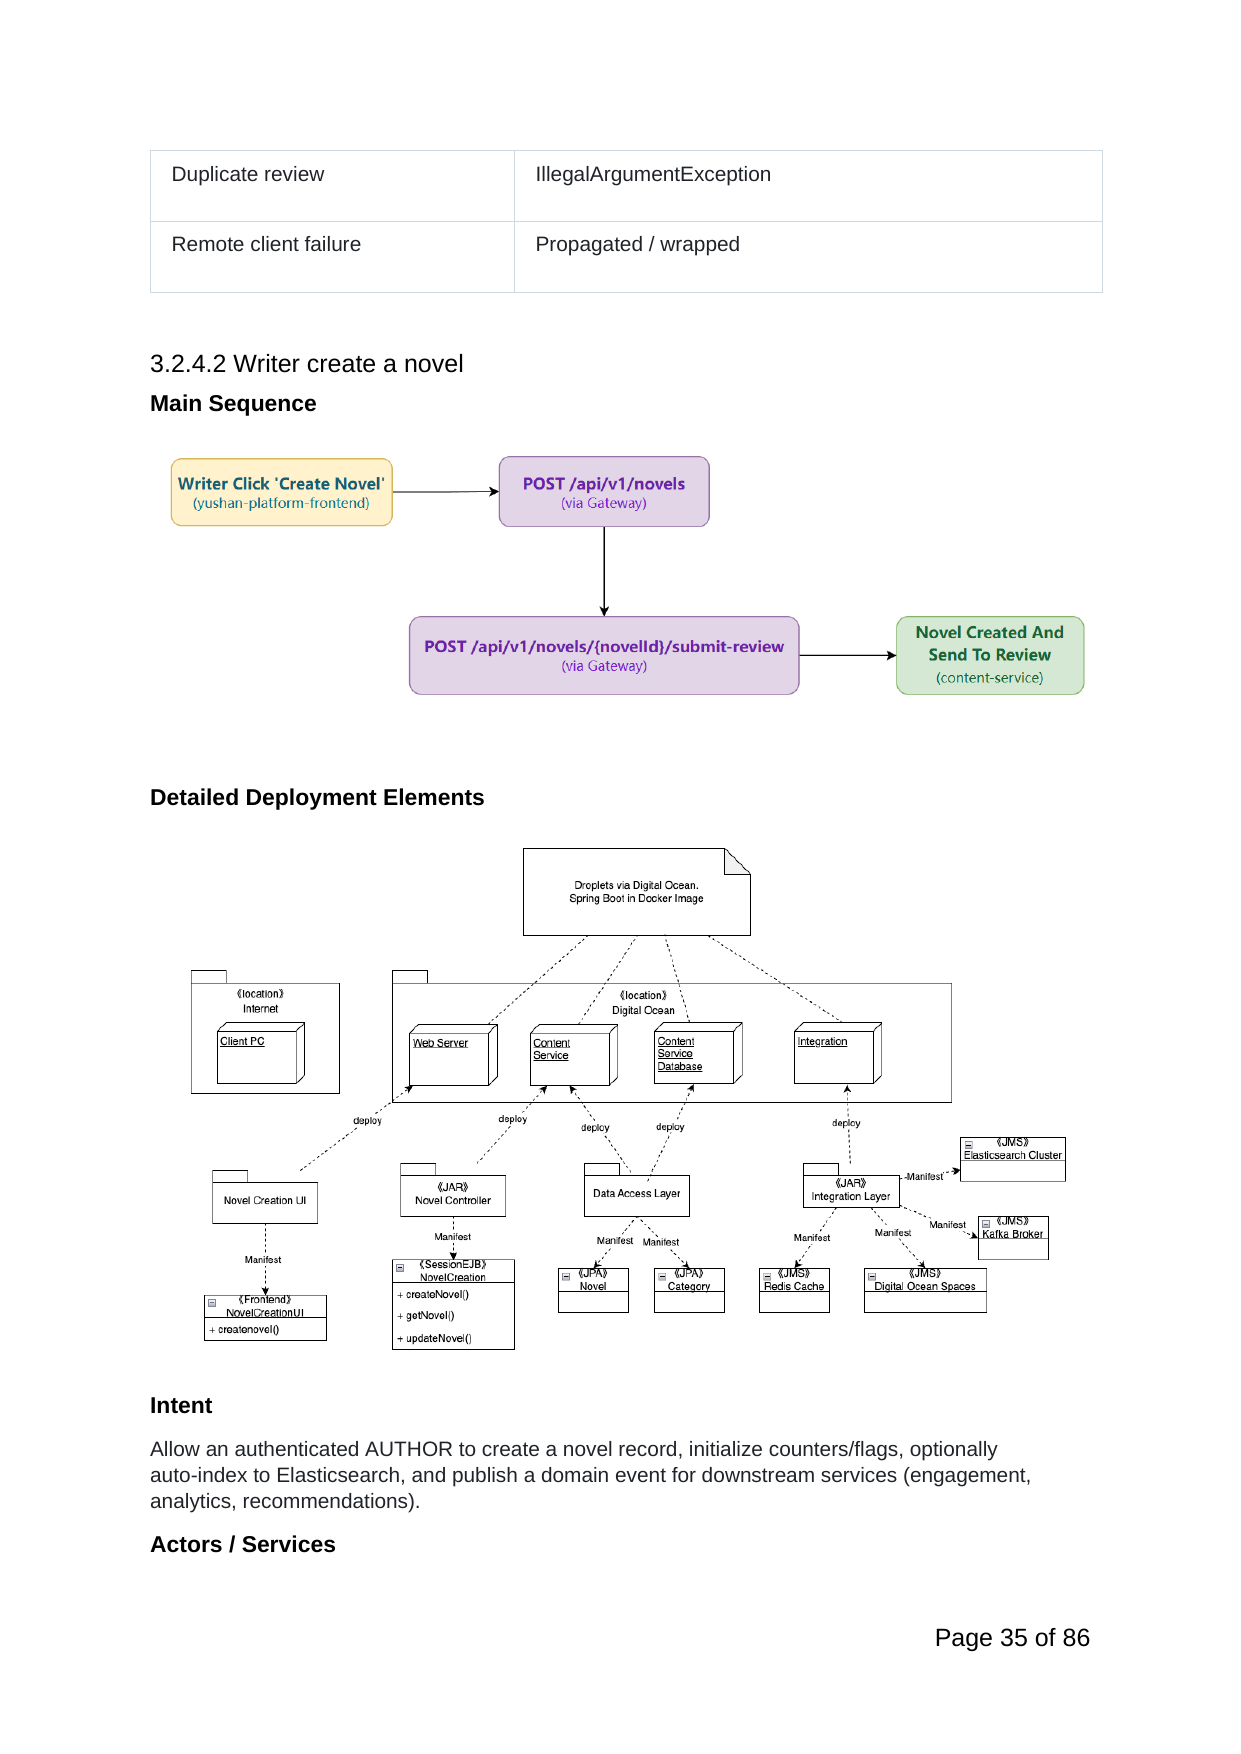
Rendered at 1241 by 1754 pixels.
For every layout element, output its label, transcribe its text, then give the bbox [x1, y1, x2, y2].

text Intent [150, 1392, 1090, 1418]
text Detailed Deployment Elements [150, 784, 1090, 810]
subtitle 3.2.4.2 Writer create a novel [150, 349, 1090, 377]
picture [150, 829, 1091, 1373]
table_cell IllegalArgumentException [515, 151, 1102, 221]
table_cell Propagated / wrapped [515, 222, 1102, 292]
picture [150, 435, 1111, 720]
table_cell Remote client failure [151, 222, 514, 292]
text Actors / Services [150, 1531, 1090, 1557]
table_cell Duplicate review [151, 151, 514, 221]
text Allow an authenticated AUTHOR to create a novel record, initialize counters/flags, optionally auto‑index to Elasticsearch, and publish a domain event for downstream services (engagement, analytics, recommendations). [150, 1437, 1090, 1512]
text Main Sequence [150, 390, 1090, 416]
